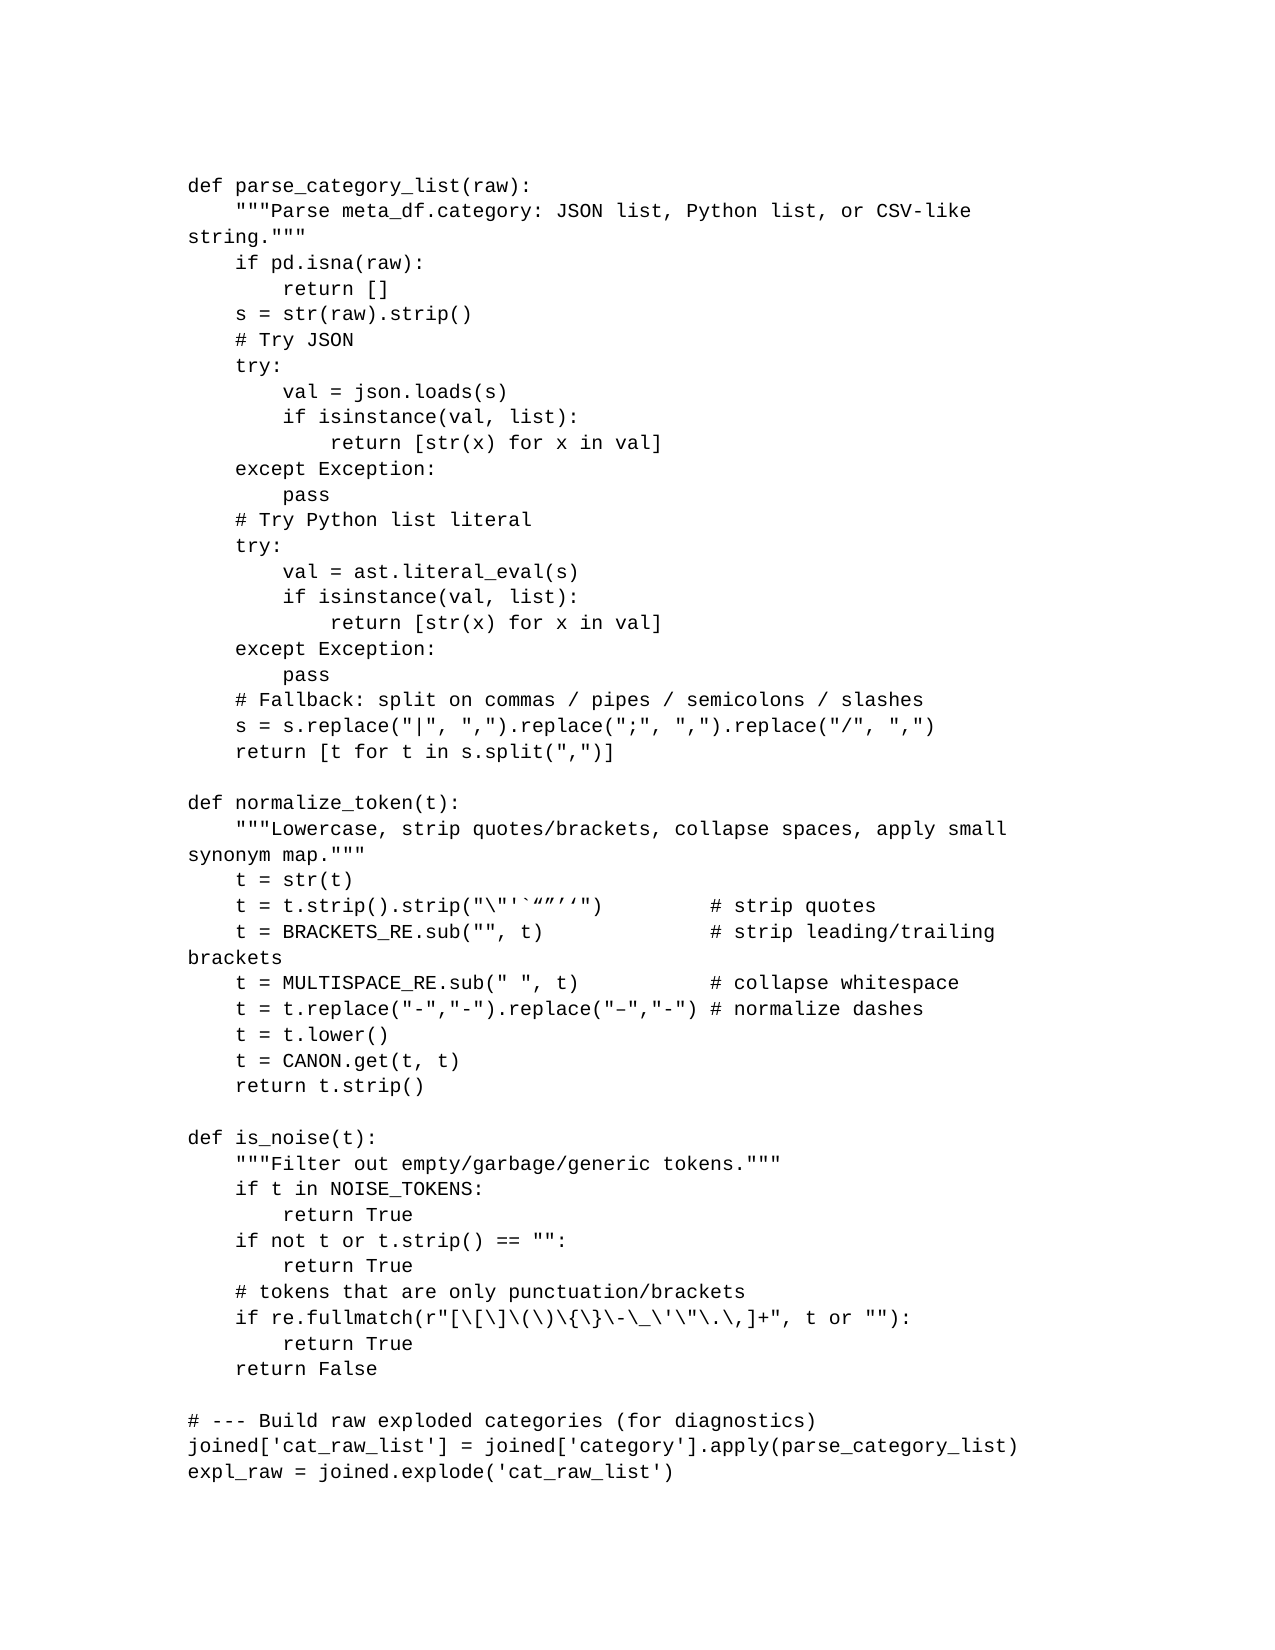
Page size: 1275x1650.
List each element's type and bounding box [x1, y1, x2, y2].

text [187, 150, 1087, 1484]
